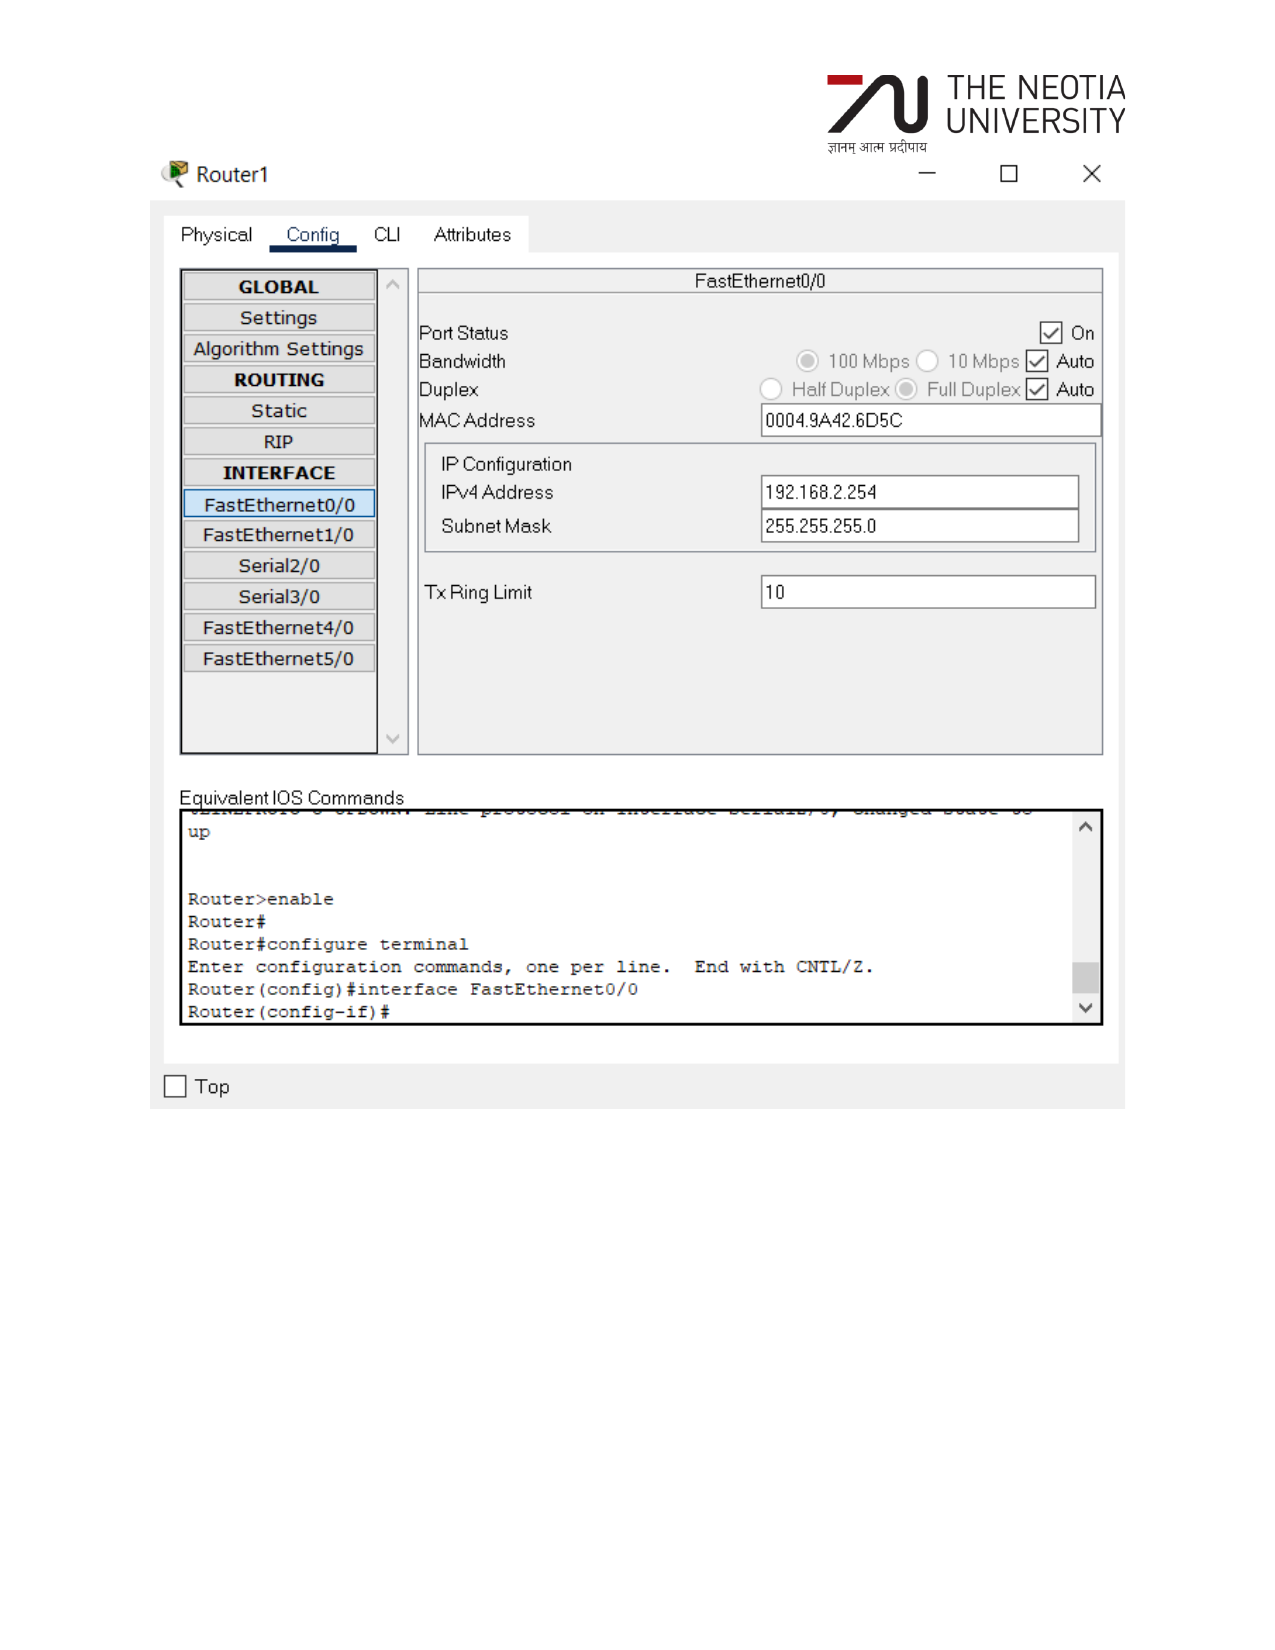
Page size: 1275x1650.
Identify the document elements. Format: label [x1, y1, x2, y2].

picture [150, 75, 1125, 1109]
